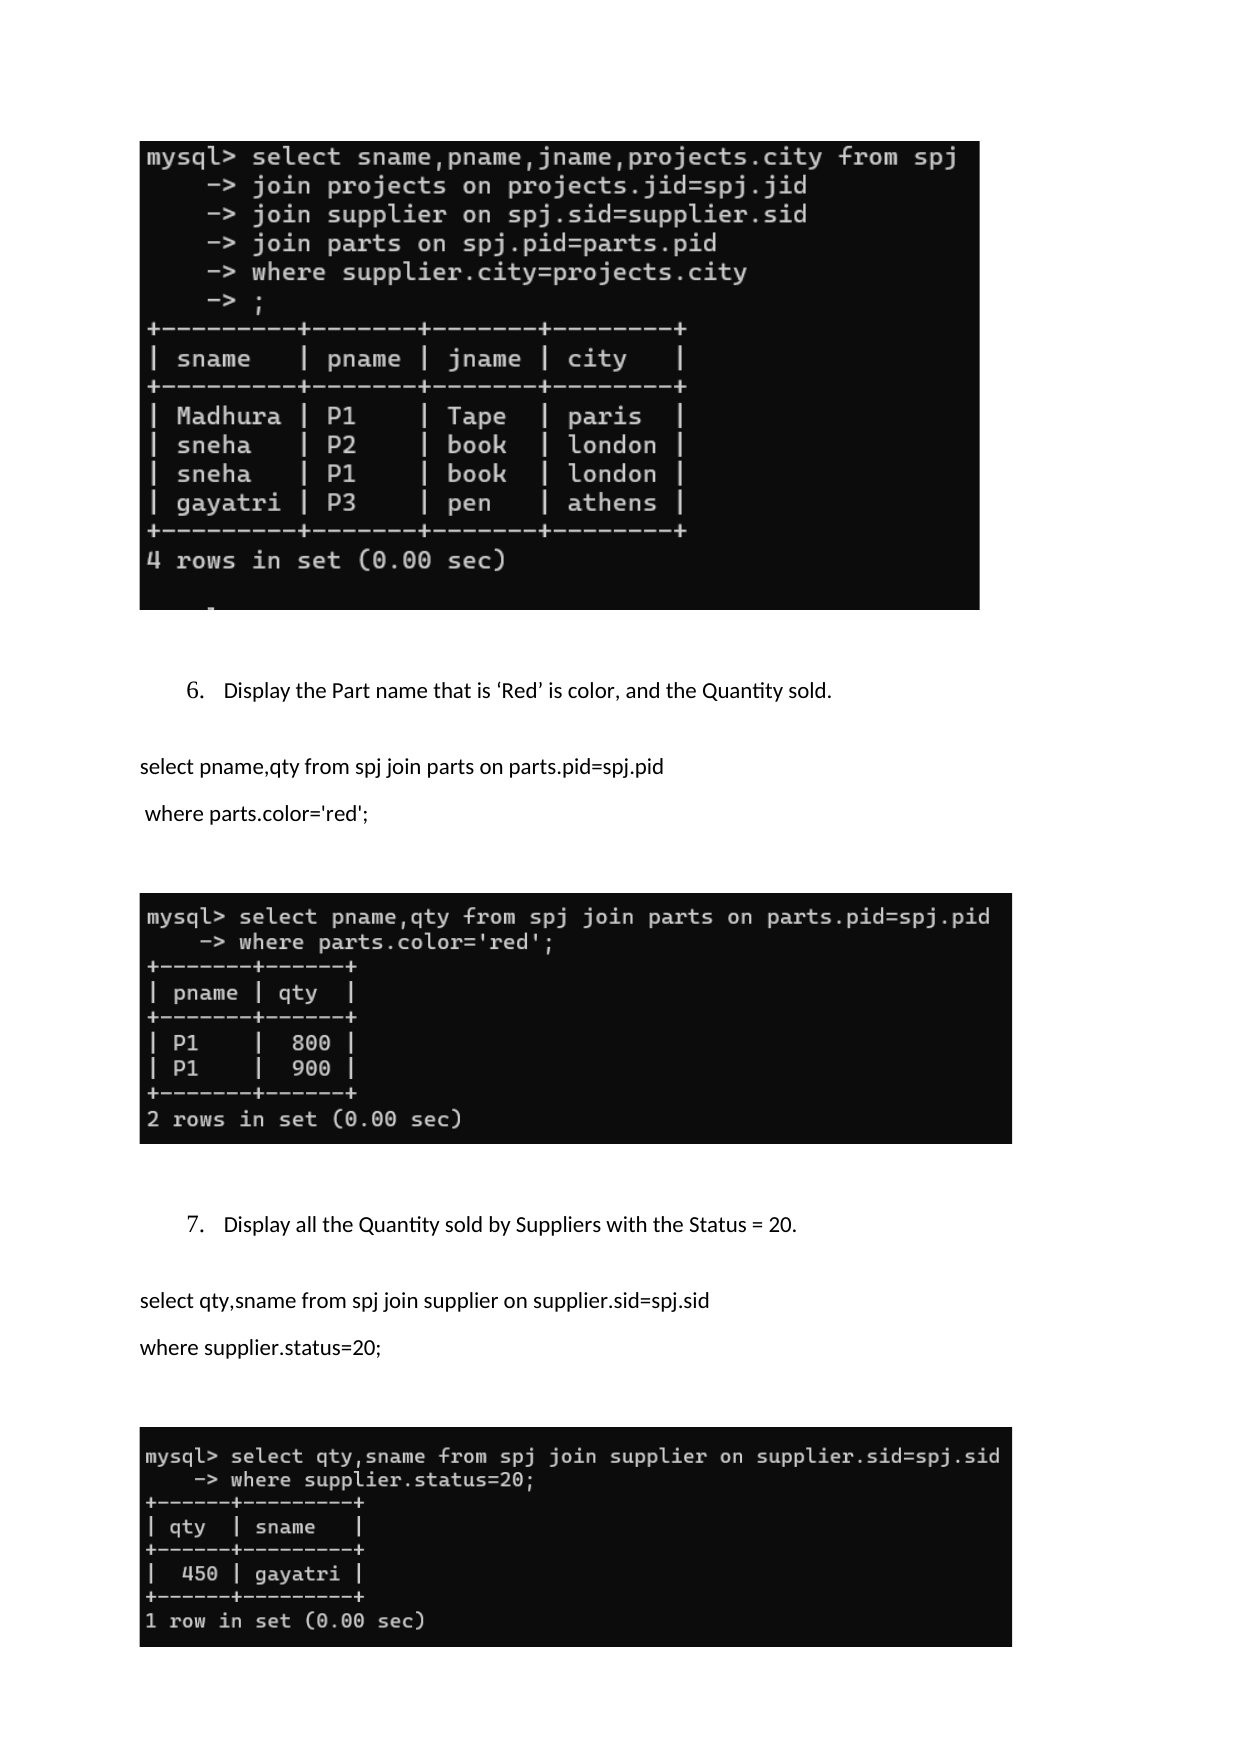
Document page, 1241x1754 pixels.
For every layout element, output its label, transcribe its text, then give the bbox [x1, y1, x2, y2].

text where supplier.status=20; [139, 1333, 1103, 1361]
picture [139, 141, 980, 610]
picture [139, 1427, 1013, 1647]
text where parts.color='red'; [139, 799, 1103, 827]
list Display all the Quantity sold by Suppliers with the Status = 20. [186, 1209, 1103, 1238]
text select pname,qty from spj join parts on parts.pid=spj.pid [139, 752, 1103, 781]
list Display the Part name that is ‘Red’ is color, and the Quantity sold. [186, 675, 1103, 704]
picture [139, 893, 1013, 1144]
text select qty,sname from spj join supplier on supplier.sid=spj.sid [139, 1286, 1103, 1314]
